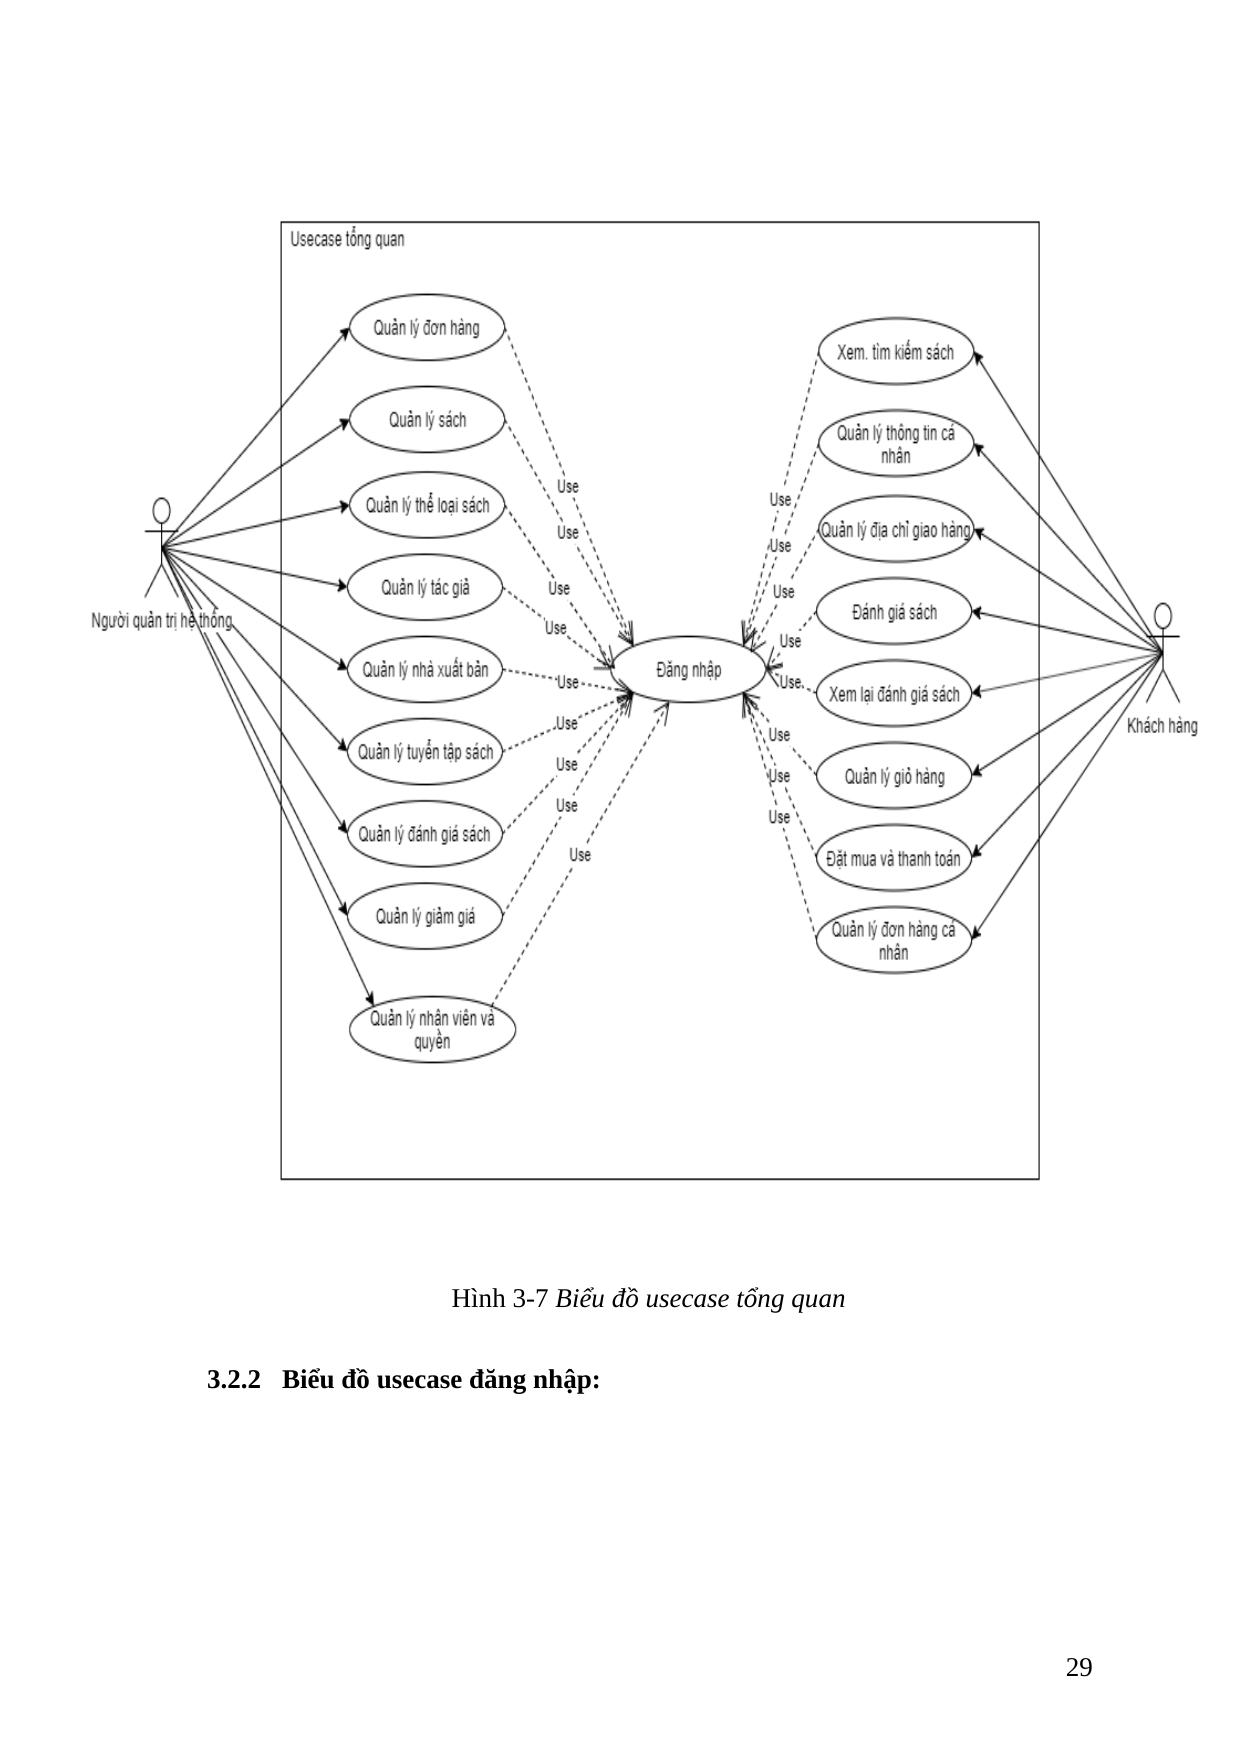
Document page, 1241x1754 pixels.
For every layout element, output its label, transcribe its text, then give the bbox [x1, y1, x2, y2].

subtitle Biểu đồ usecase đăng nhập: [207, 1363, 1092, 1394]
picture [56, 118, 1209, 1279]
